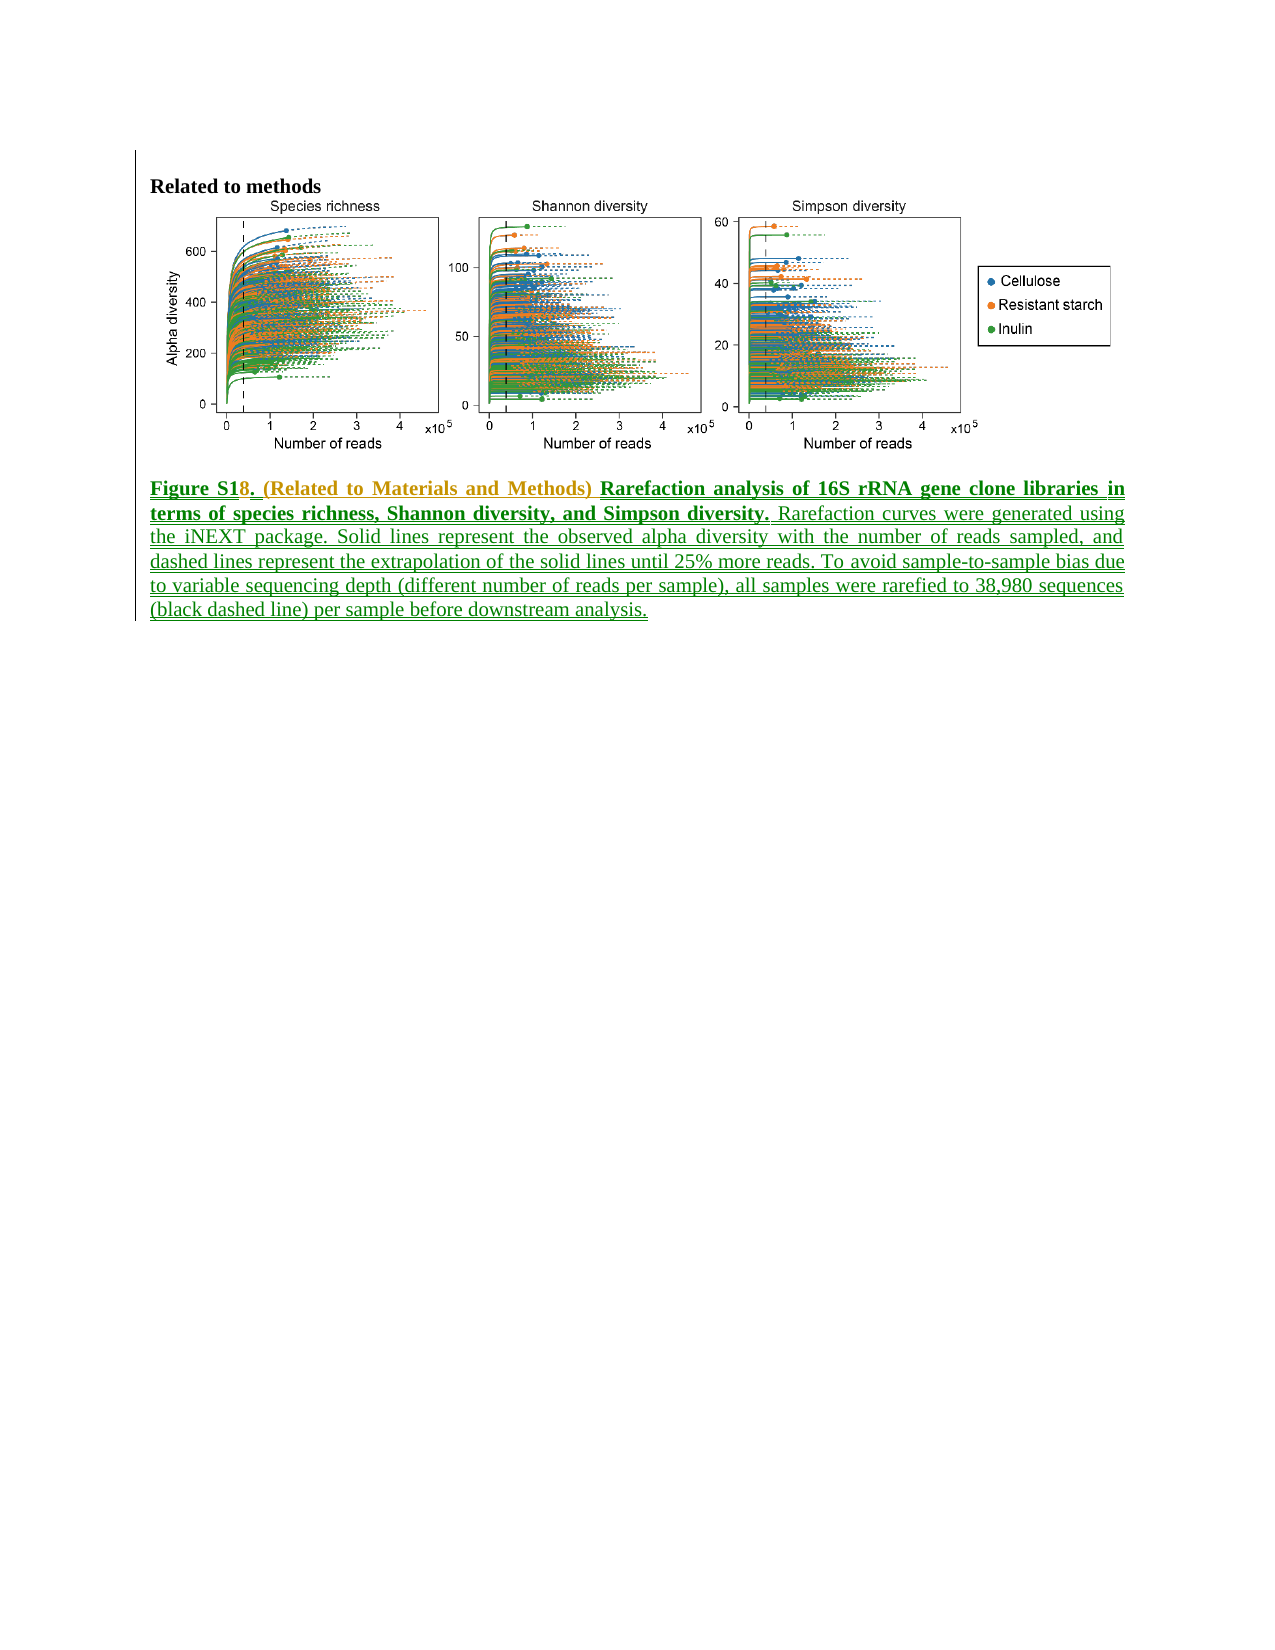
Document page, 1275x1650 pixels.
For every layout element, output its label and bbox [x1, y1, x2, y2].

picture [164, 198, 1111, 453]
